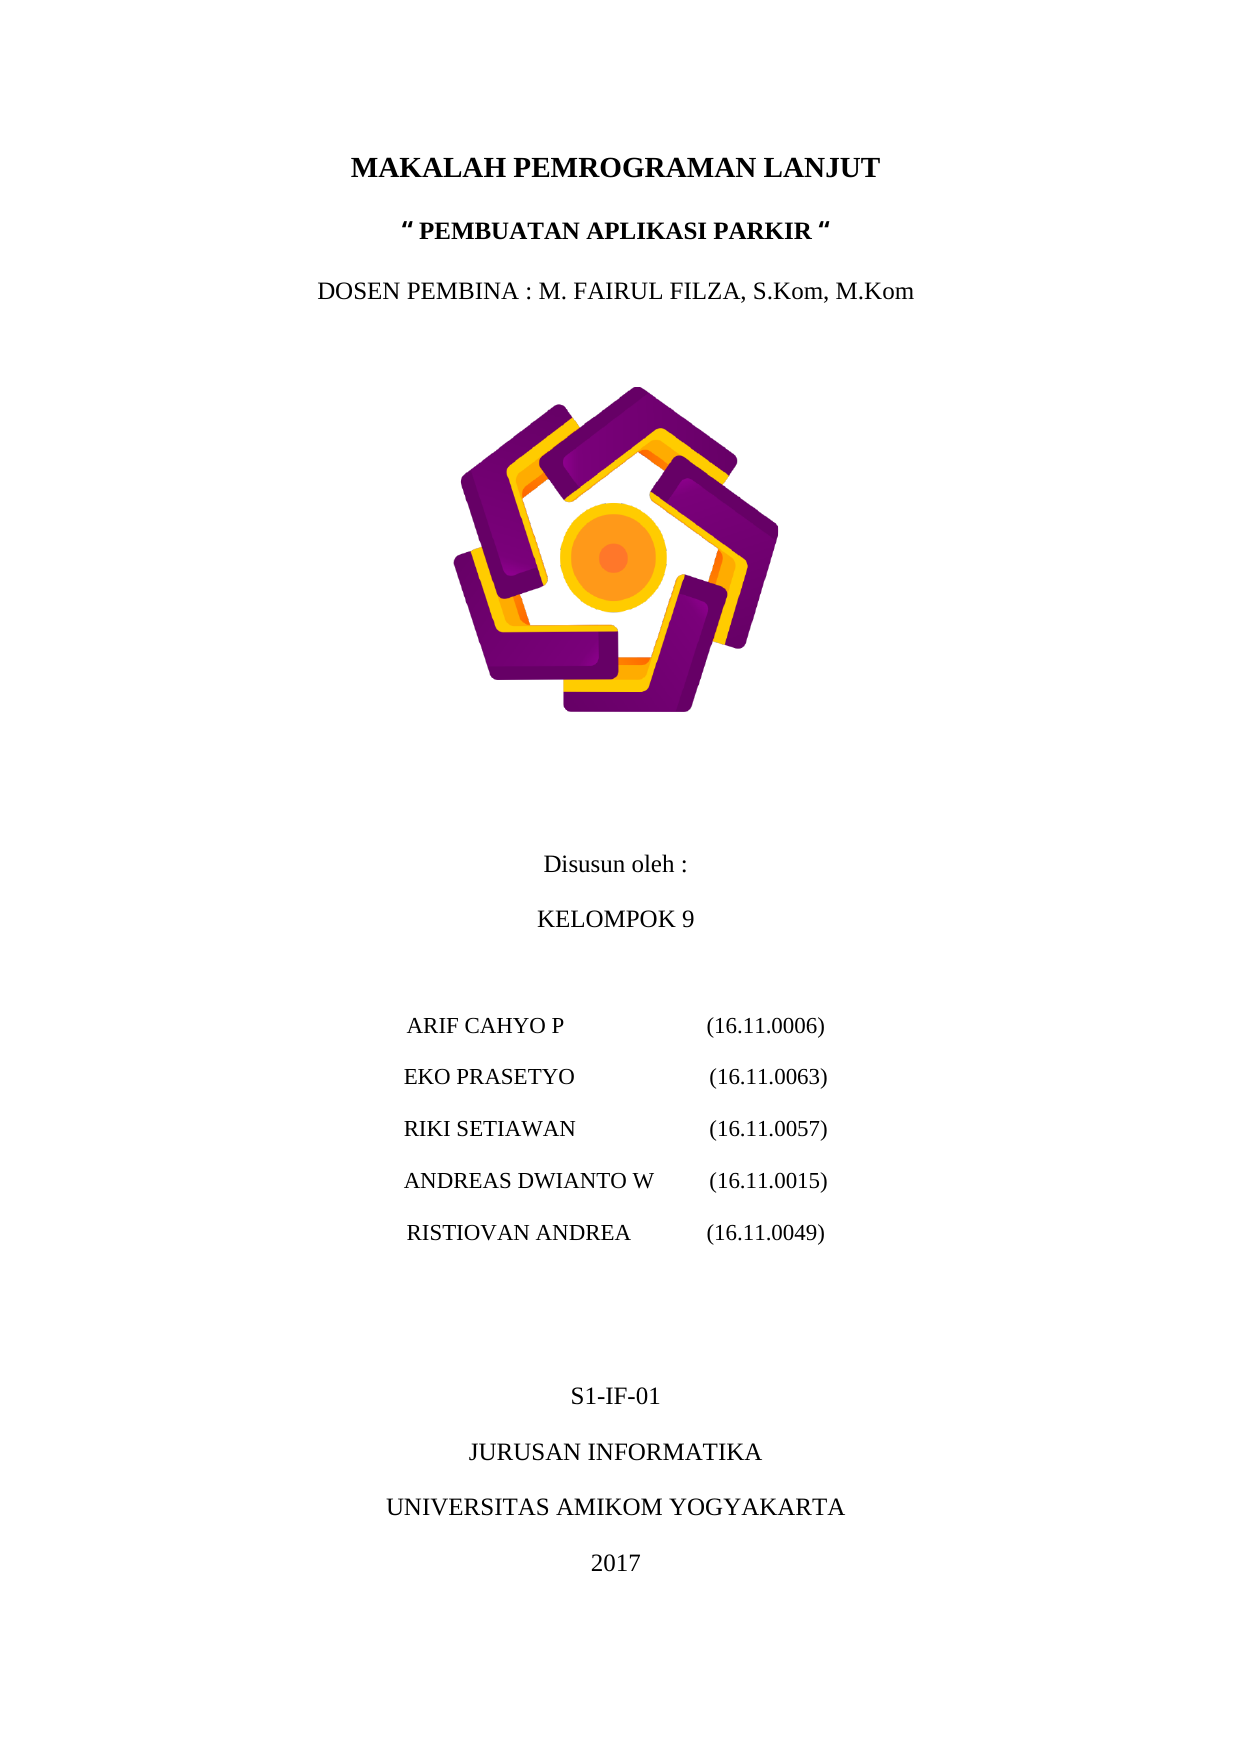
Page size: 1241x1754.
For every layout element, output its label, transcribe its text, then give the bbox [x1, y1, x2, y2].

text “ PEMBUATAN APLIKASI PARKIR “ [150, 213, 1081, 247]
text MAKALAH PEMROGRAMAN LANJUT [150, 150, 1081, 183]
text EKO PRASETYO (16.11.0063) [150, 1063, 1081, 1090]
text 2017 [150, 1548, 1081, 1576]
text ARIF CAHYO P (16.11.0006) [150, 1012, 1081, 1038]
text ANDREAS DWIANTO W (16.11.0015) [150, 1167, 1081, 1193]
text RIKI SETIAWAN (16.11.0057) [150, 1115, 1081, 1142]
text JURUSAN INFORMATIKA [150, 1437, 1081, 1466]
text RISTIOVAN ANDREA (16.11.0049) [150, 1219, 1081, 1245]
text S1-IF-01 [150, 1381, 1081, 1410]
text UNIVERSITAS AMIKOM YOGYAKARTA [150, 1492, 1081, 1521]
text DOSEN PEMBINA : M. FAIRUL FILZA, S.Kom, M.Kom [150, 276, 1081, 305]
text KELOMPOK 9 [150, 904, 1081, 933]
text Disusun oleh : [150, 849, 1081, 878]
picture [453, 387, 779, 712]
